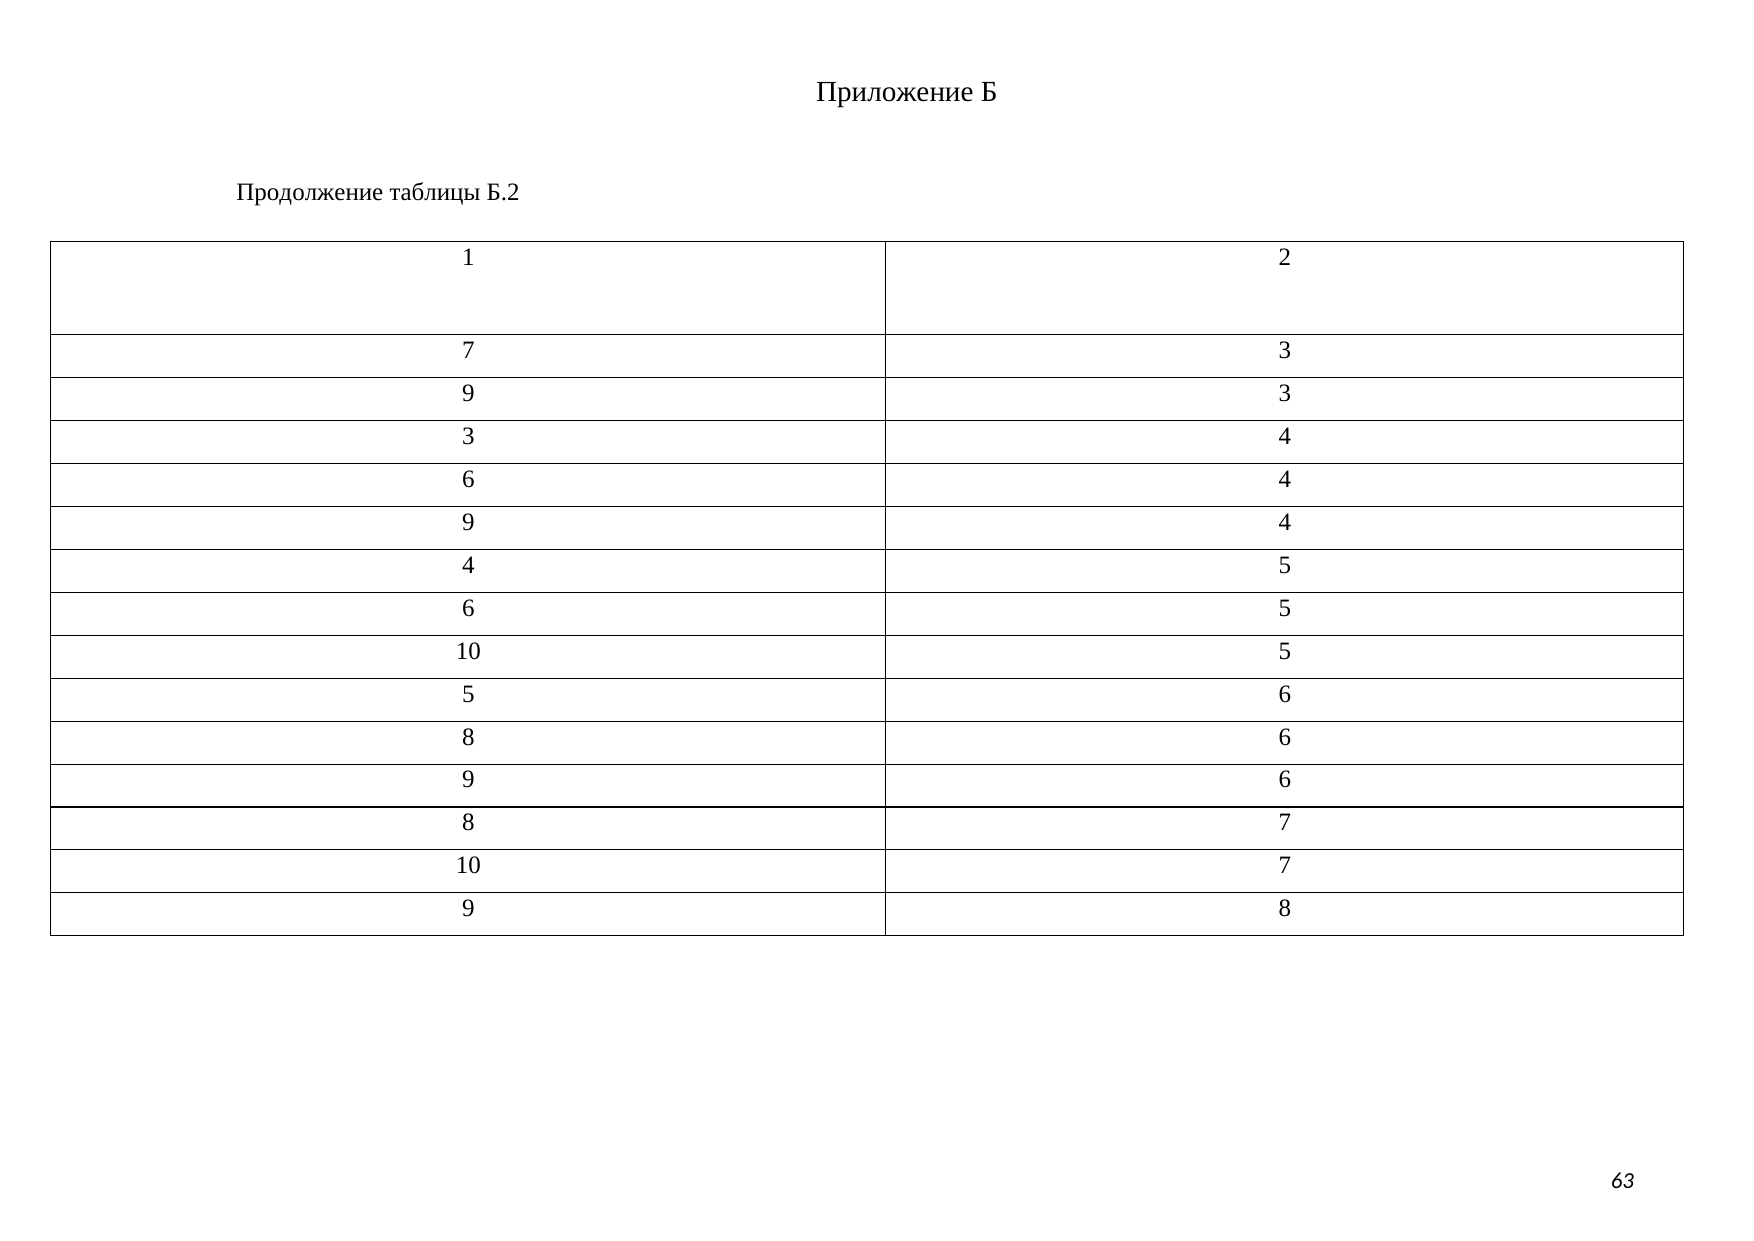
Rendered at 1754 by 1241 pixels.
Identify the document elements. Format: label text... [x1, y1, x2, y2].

table_cell 7 [886, 808, 1683, 849]
table_cell 5 [886, 550, 1683, 592]
table_cell 3 [886, 378, 1683, 420]
table_cell 9 [51, 507, 885, 549]
table_cell 4 [51, 550, 885, 592]
table_cell 8 [886, 893, 1683, 935]
table_cell 8 [51, 808, 885, 849]
table_cell 4 [886, 464, 1683, 506]
table_cell 8 [51, 722, 885, 763]
table_header 1 [51, 242, 885, 334]
table_cell 4 [886, 507, 1683, 549]
table_cell 5 [51, 679, 885, 721]
table_cell 9 [51, 765, 885, 806]
table_cell 9 [51, 893, 885, 935]
table_cell 10 [51, 850, 885, 892]
table_cell 6 [886, 679, 1683, 721]
table_cell 9 [51, 378, 885, 420]
table_cell 6 [51, 593, 885, 635]
table_cell 6 [886, 722, 1683, 763]
table_cell 5 [886, 636, 1683, 678]
table_cell 7 [886, 850, 1683, 892]
table_header 2 [886, 242, 1683, 334]
table_cell 5 [886, 593, 1683, 635]
table_cell 6 [886, 765, 1683, 806]
table_cell 10 [51, 636, 885, 678]
table_cell 4 [886, 421, 1683, 463]
table_cell 6 [51, 464, 885, 506]
table_cell 3 [51, 421, 885, 463]
table_cell 3 [886, 335, 1683, 377]
text Продолжение таблицы Б.2 [177, 177, 1636, 206]
table_cell 7 [51, 335, 885, 377]
